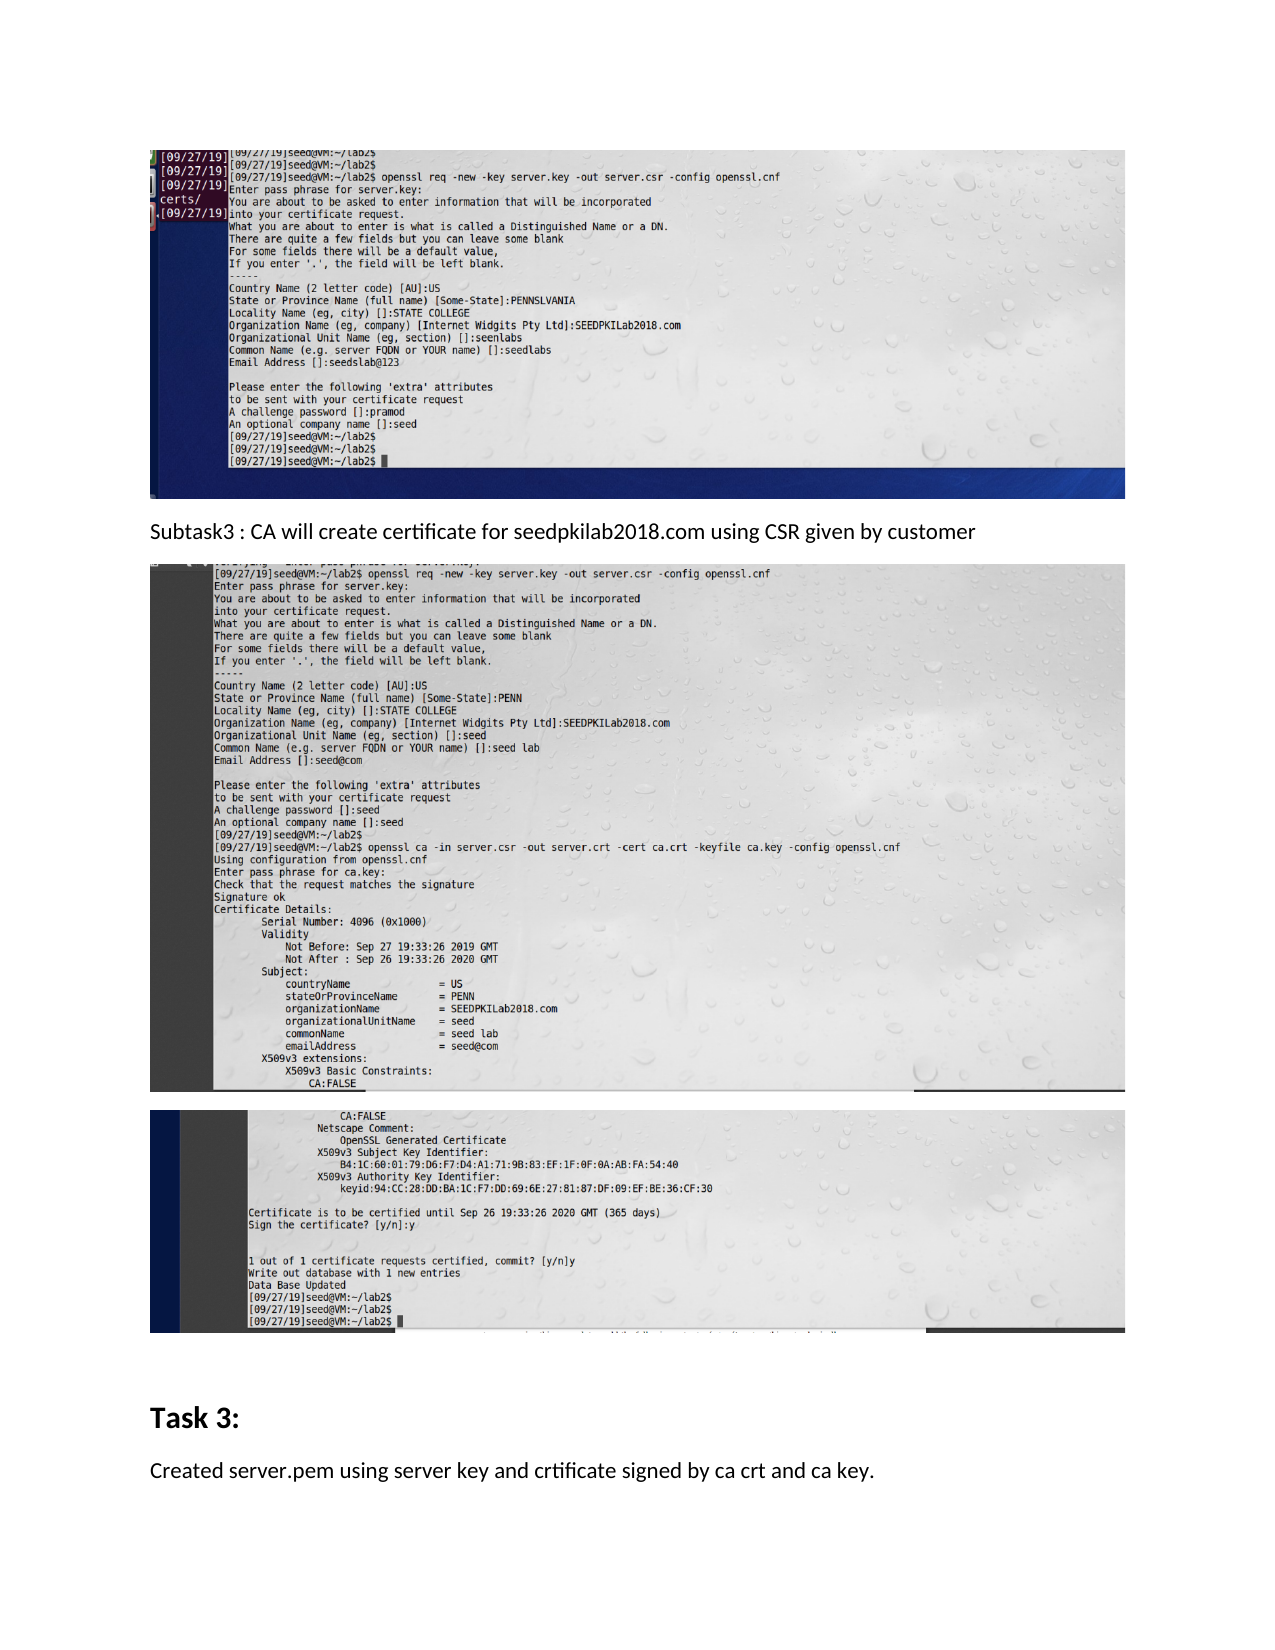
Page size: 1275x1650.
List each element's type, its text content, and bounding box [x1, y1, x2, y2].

picture [150, 1110, 1125, 1333]
picture [150, 150, 1125, 499]
text Task 3: [150, 1398, 1125, 1436]
text Created server.pem using server key and crtificate signed by ca crt and ca key. [150, 1456, 1125, 1484]
picture [150, 564, 1125, 1092]
text Subtask3 : CA will create certificate for seedpkilab2018.com using CSR given by customer [150, 517, 1125, 545]
